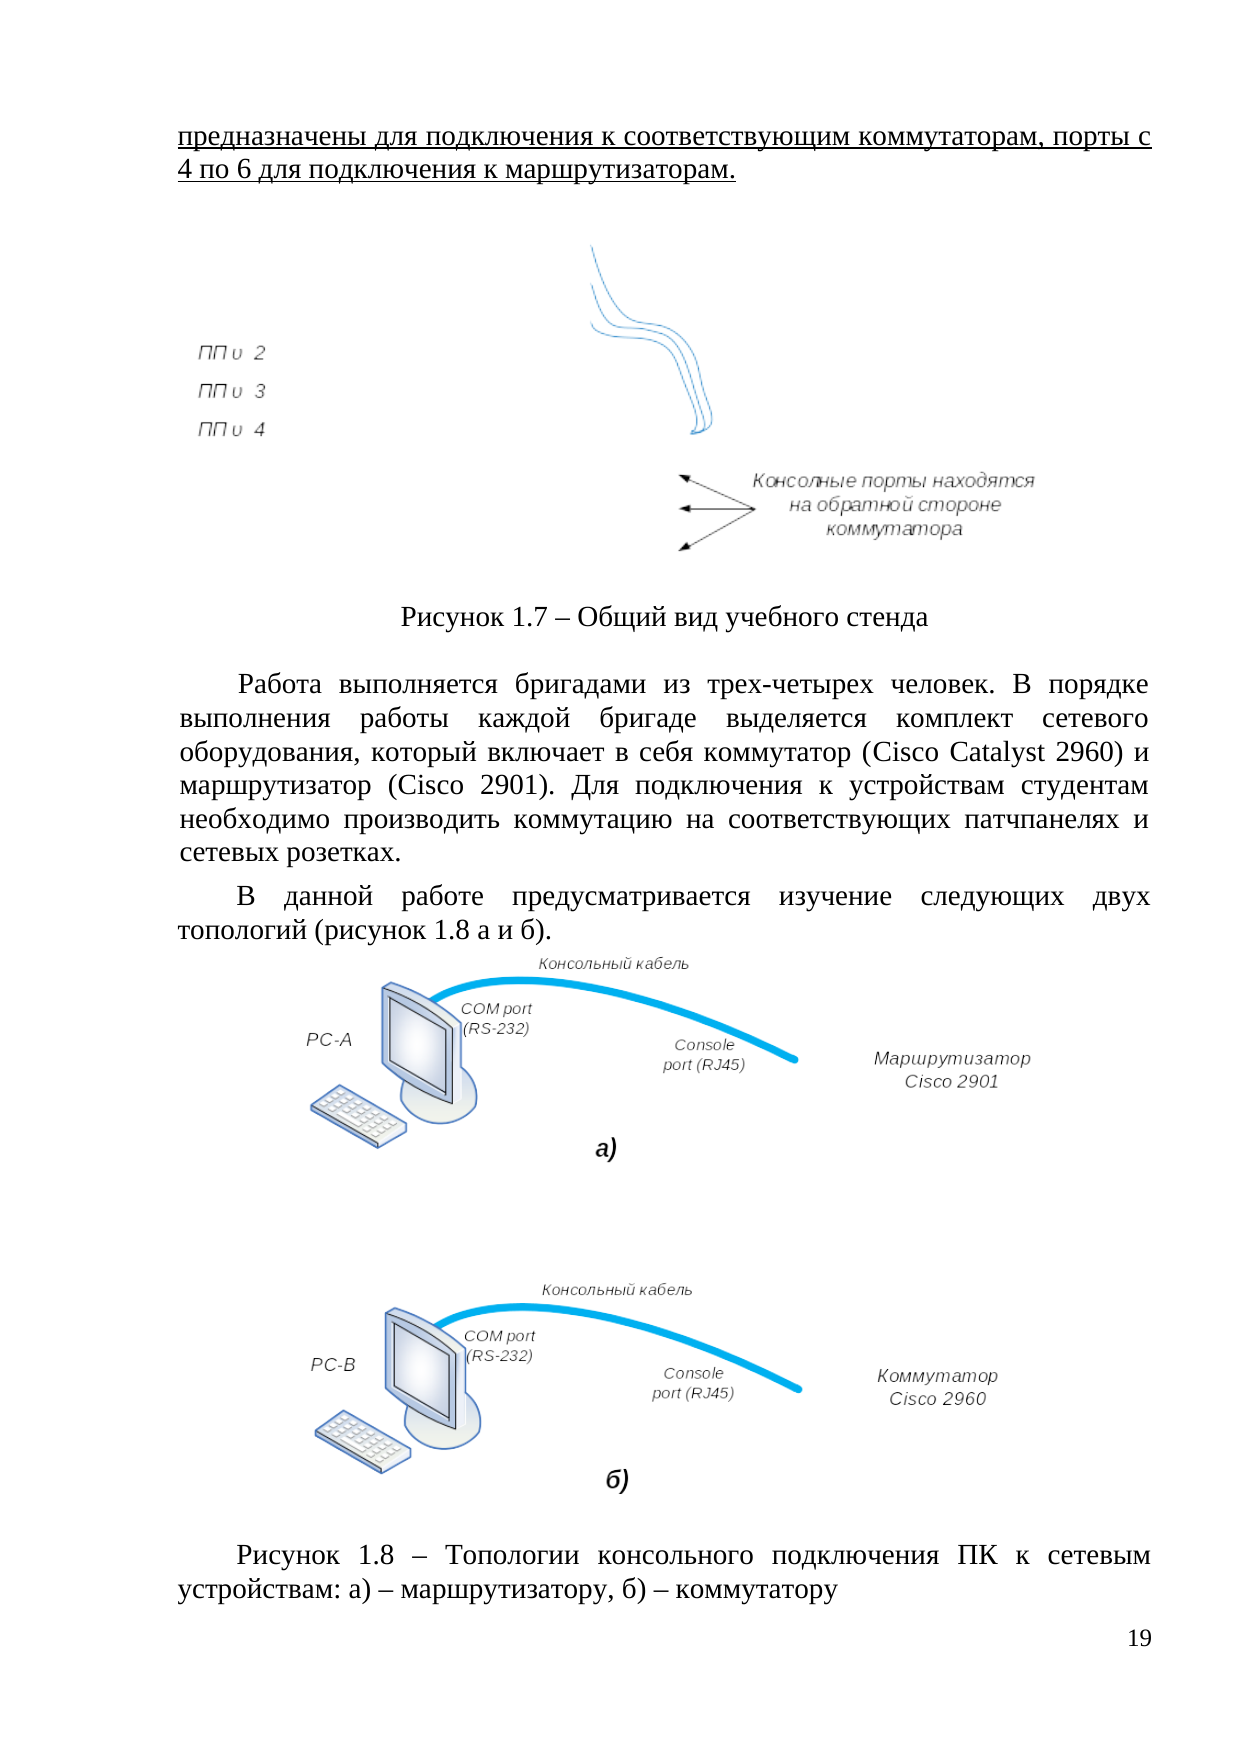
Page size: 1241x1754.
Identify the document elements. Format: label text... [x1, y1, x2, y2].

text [177, 118, 1152, 147]
text Рисунок 1.7 – Общий вид учебного стенда [177, 599, 1152, 633]
text Рисунок 1.8 – Топологии консольного подключения ПК к сетевым устройствам: а) – маршрутизатору, б) – коммутатору [177, 1537, 1152, 1604]
text В данной работе предусматривается изучение следующих двух топологий (рисунок 1.8 а и б). [177, 878, 1152, 945]
text Работа выполняется бригадами из трех-четырех человек. В порядке выполнения работы каждой бригаде выделяется комплект сетевого оборудования, который включает в себя коммутатор (Cisco Catalyst 2960) и маршрутизатор (Cisco 2901). Для подключения к устройствам студентам необходимо производить коммутацию на соответствующих патчпанелях и сетевых розетках. [179, 667, 1149, 868]
